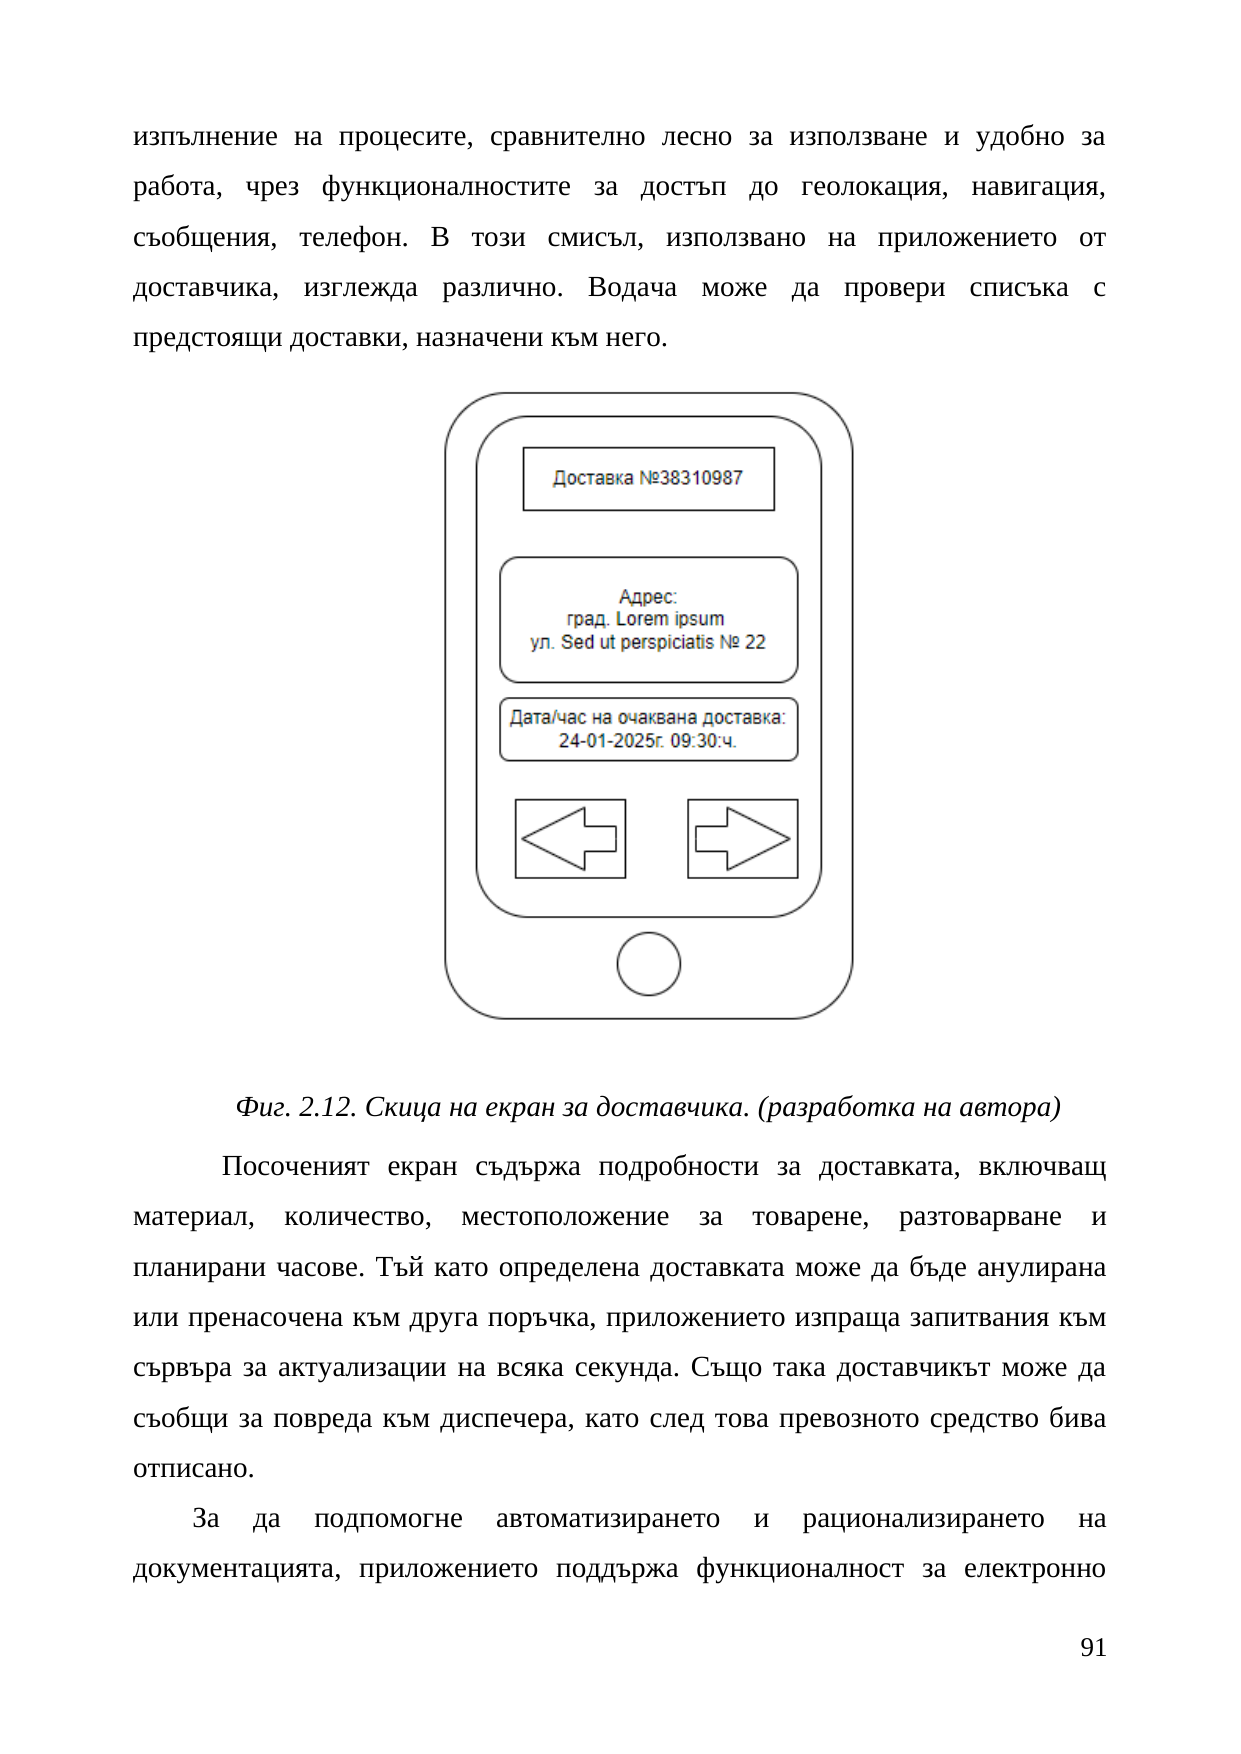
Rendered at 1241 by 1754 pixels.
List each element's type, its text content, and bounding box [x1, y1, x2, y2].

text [133, 1500, 1107, 1584]
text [133, 118, 1107, 353]
picture [404, 369, 895, 1048]
title Фиг. 2.12. Скица на екран за доставчика. (разработка на автора) [133, 1089, 1107, 1123]
text Посоченият екран съдържа подробности за доставката, включващ материал, количество, местоположение за товарене, разтоварване и планирани часове. Тъй като определена доставката може да бъде анулирана или пренасочена към друга поръчка, приложението изпраща запитвания към сървъра за актуализации на всяка секунда. Също така доставчикът може да съобщи за повреда към диспечера, като след това превозното средство бива отписано. [133, 1148, 1107, 1483]
